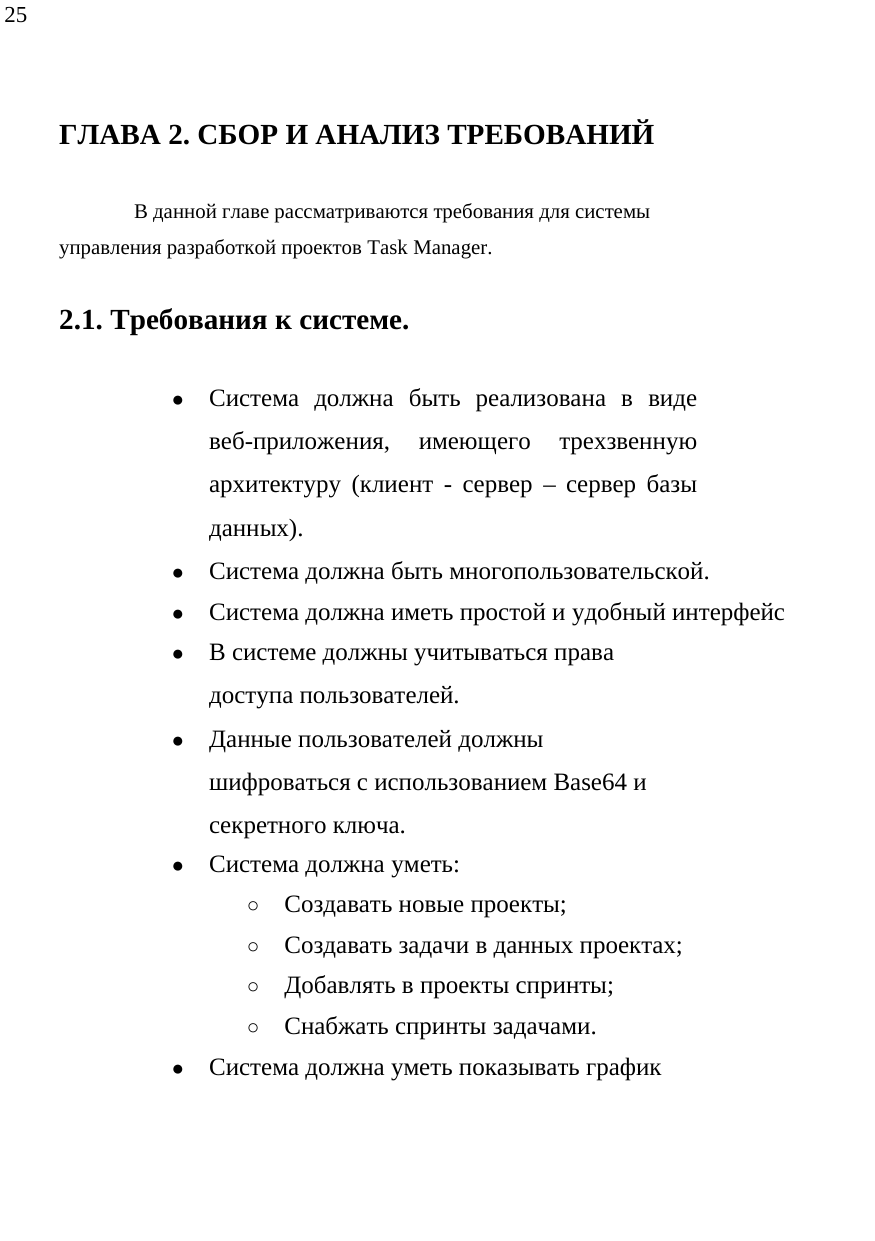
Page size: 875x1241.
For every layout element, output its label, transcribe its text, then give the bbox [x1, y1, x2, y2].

list Создавать новые проекты; [247, 889, 866, 918]
list Добавлять в проекты спринты; [247, 971, 866, 999]
text В данной главе рассматриваются требования для системы управления разработкой проектов Task Manager. [59, 199, 697, 259]
subtitle Требования к системе. [59, 302, 866, 335]
list Создавать задачи в данных проектах; [247, 930, 866, 958]
list Система должна иметь простой и удобный интерфейс [171, 597, 866, 625]
list Система должна быть многопользовательской. [171, 556, 866, 585]
list Данные пользователей должны шифроваться с использованием Base64 и секретного ключа. [171, 724, 658, 839]
list Система должна уметь: [171, 853, 866, 877]
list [171, 1052, 693, 1081]
list Снабжать спринты задачами. [247, 1011, 866, 1040]
list В системе должны учитываться права доступа пользователей. [171, 637, 694, 709]
list Система должна быть реализована в виде веб-приложения, имеющего трехзвенную архитектуру (клиент - сервер – сервер базы данных). [171, 383, 697, 541]
subtitle ГЛАВА 2. СБОР И АНАЛИЗ ТРЕБОВАНИЙ [59, 117, 866, 151]
